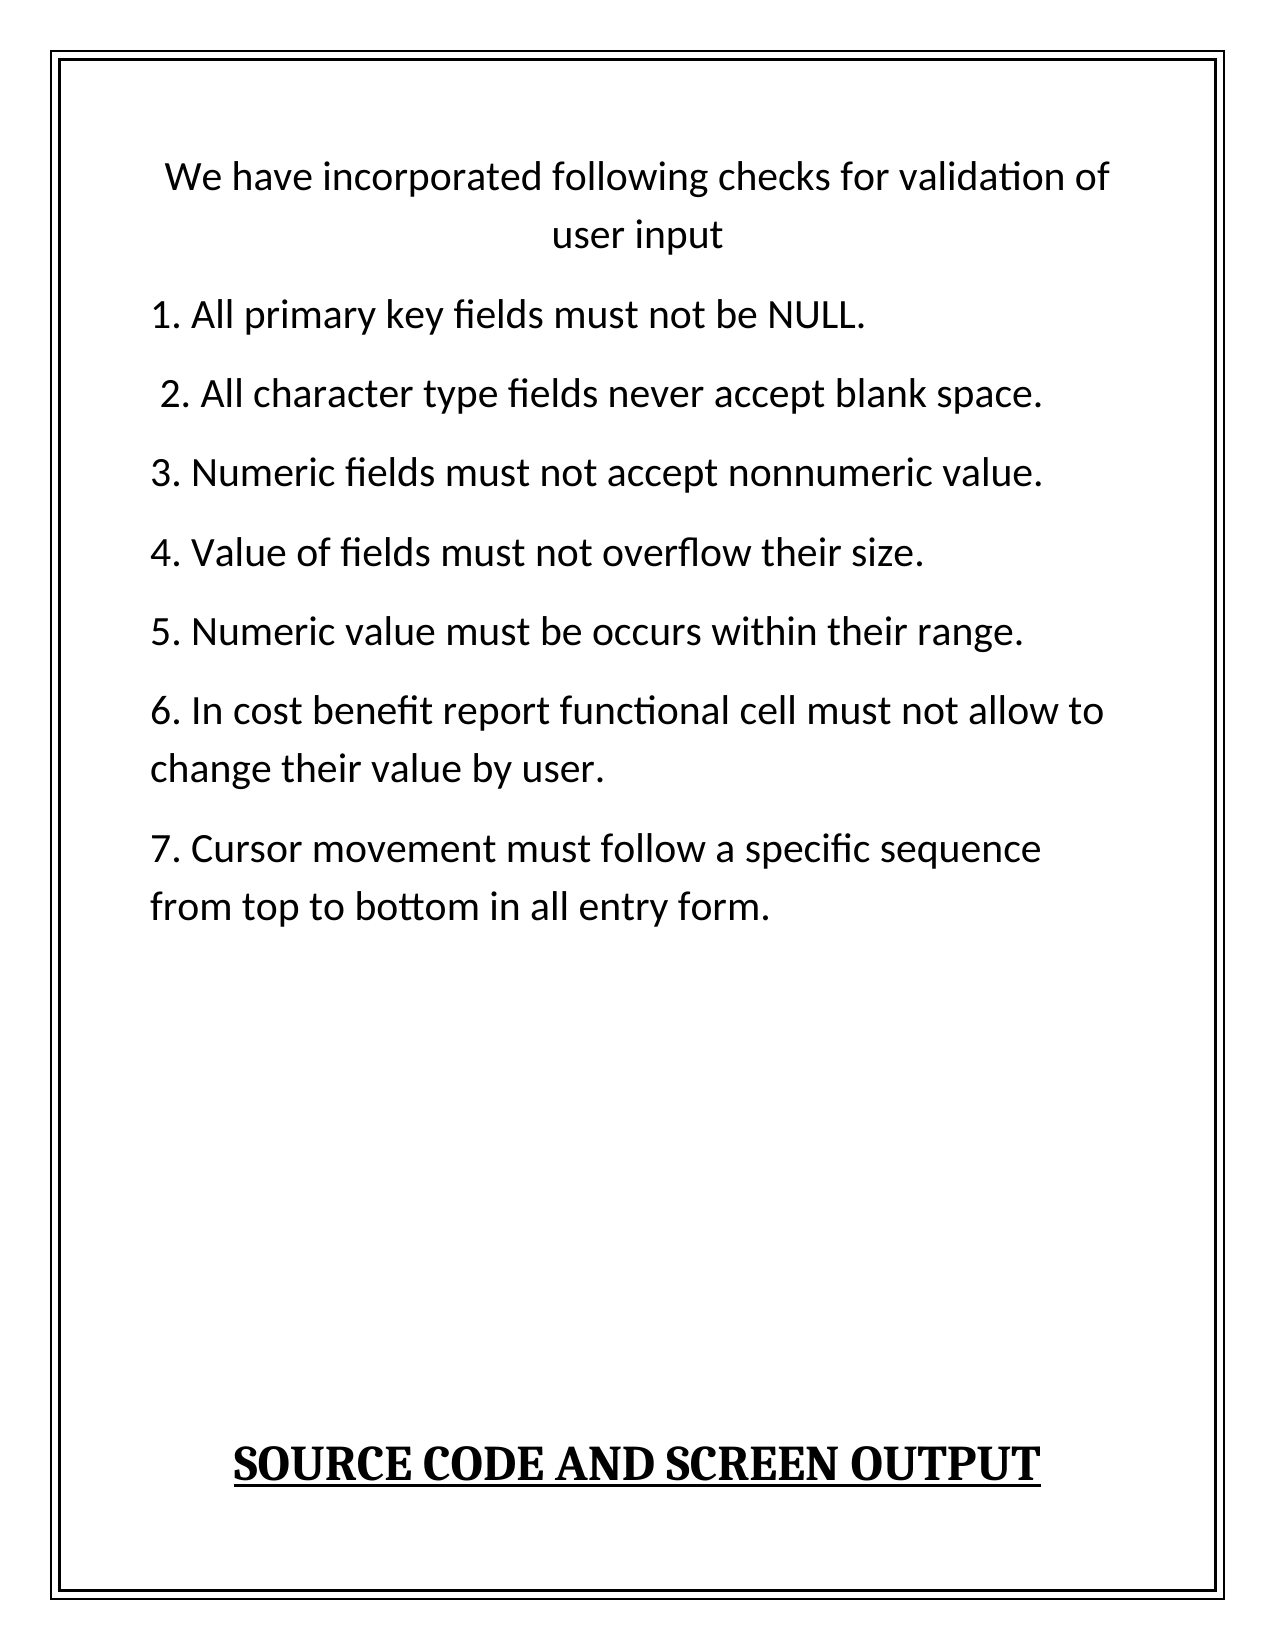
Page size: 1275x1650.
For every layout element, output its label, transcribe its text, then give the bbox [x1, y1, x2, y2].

text 6. In cost benefit report functional cell must not allow to change their value by user. [150, 684, 1125, 793]
text We have incorporated following checks for validation of user input [150, 150, 1125, 259]
text 4. Value of fields must not overflow their size. [150, 526, 1125, 576]
text 7. Cursor movement must follow a specific sequence from top to bottom in all entry form. [150, 822, 1125, 931]
text 1. All primary key fields must not be NULL. [150, 288, 1125, 338]
text SOURCE CODE AND SCREEN OUTPUT [150, 1435, 1125, 1493]
text 3. Numeric fields must not accept nonnumeric value. [150, 446, 1125, 497]
text 5. Numeric value must be occurs within their range. [150, 605, 1125, 656]
text 2. All character type fields never accept blank space. [150, 367, 1125, 418]
